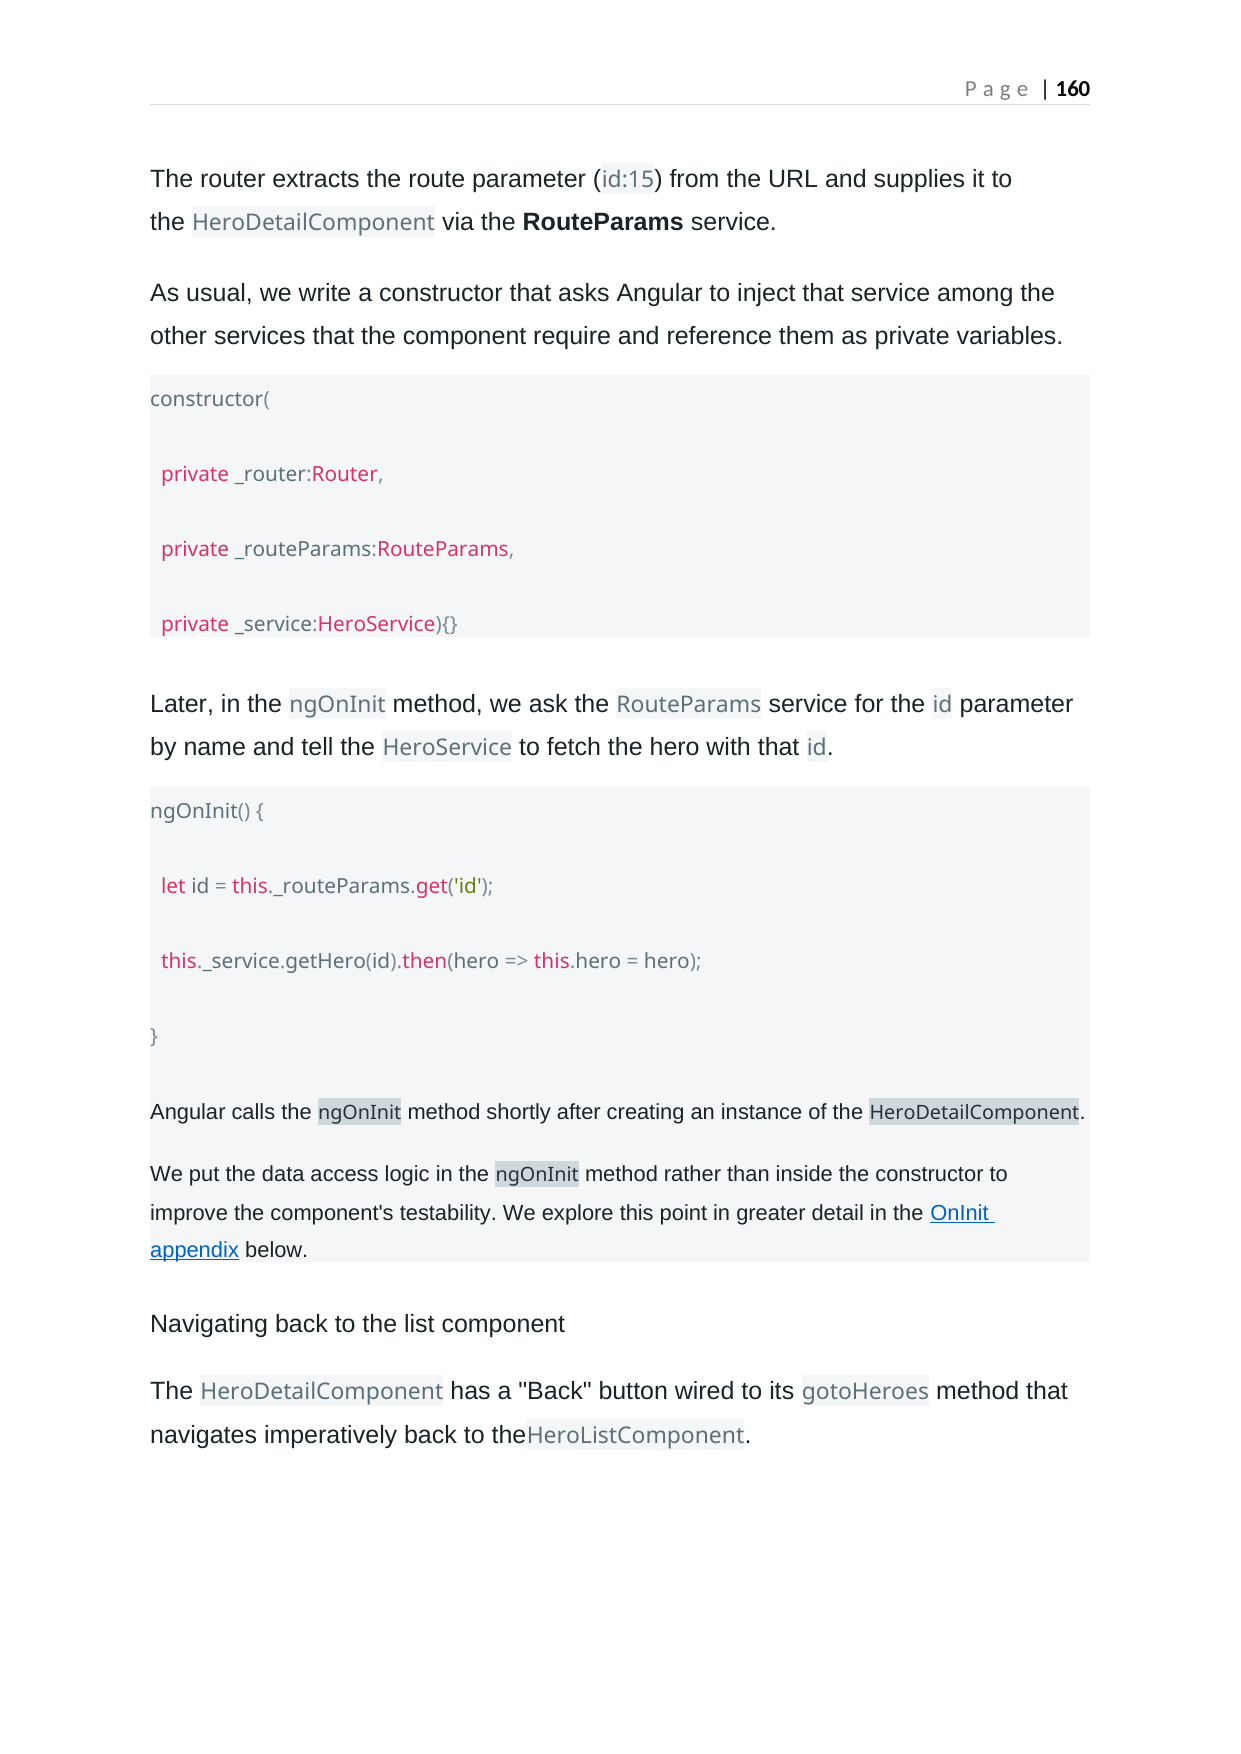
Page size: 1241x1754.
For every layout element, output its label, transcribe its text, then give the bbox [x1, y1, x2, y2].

text We put the data access logic in the ngOnInit method rather than inside the constructor to improve the component's testability. We explore this point in greater detail in the OnInit appendix below. [150, 1150, 1090, 1262]
text } [150, 1012, 1090, 1050]
subtitle Navigating back to the list component [150, 1287, 1090, 1337]
text private _routeParams:RouteParams, [150, 525, 1090, 562]
text Later, in the ngOnInit method, we ask the RouteParams service for the id parameter by name and tell the HeroService to fetch the hero with that id. [150, 675, 1090, 762]
text this._service.getHero(id).then(hero => this.hero = hero); [150, 937, 1090, 975]
text The HeroDetailComponent has a "Back" button wired to its gotoHeroes method that navigates imperatively back to theHeroListComponent. [150, 1362, 1090, 1450]
text The router extracts the route parameter (id:15) from the URL and supplies it to the HeroDetailComponent via the RouteParams service. [150, 150, 1090, 237]
text As usual, we write a constructor that asks Angular to inject that service among the other services that the component require and reference them as private variables. [150, 262, 1090, 350]
text Angular calls the ngOnInit method shortly after creating an instance of the HeroDetailComponent. [150, 1087, 1090, 1125]
text let id = this._routeParams.get('id'); [150, 862, 1090, 900]
text private _service:HeroService){} [150, 600, 1090, 637]
text ngOnInit() { [150, 787, 1090, 825]
text private _router:Router, [150, 450, 1090, 487]
text constructor( [150, 375, 1090, 412]
